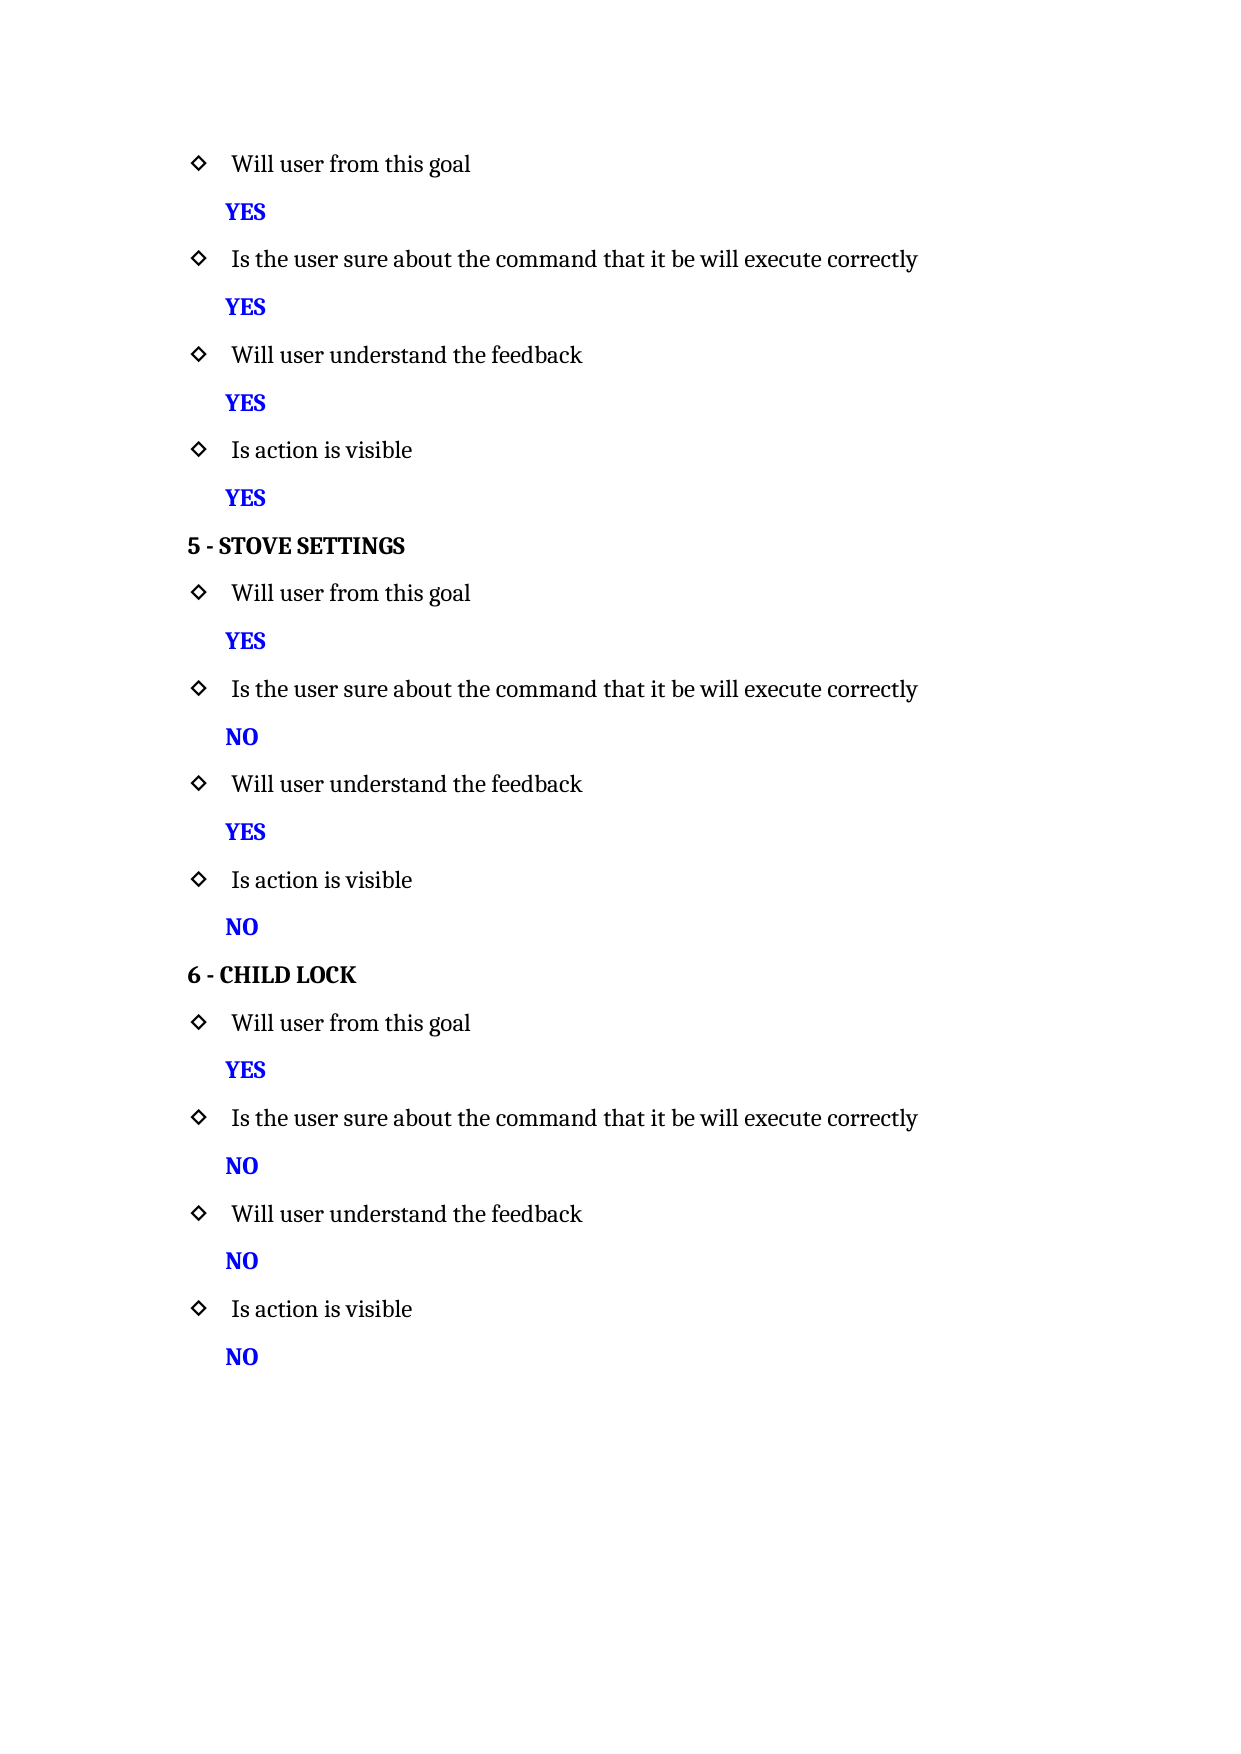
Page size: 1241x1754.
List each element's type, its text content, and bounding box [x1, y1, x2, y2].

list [187, 245, 1053, 274]
list YES [187, 627, 1053, 656]
list Is action is visible [187, 436, 1053, 465]
list YES [187, 818, 1053, 847]
list YES [187, 293, 1053, 322]
list NO [187, 1152, 1053, 1181]
list Will user understand the feedback [187, 770, 1053, 799]
list Is the user sure about the command that it be will execute correctly [187, 675, 1053, 703]
list Will user understand the feedback [187, 341, 1053, 369]
list Is action is visible [187, 866, 1053, 894]
list NO [187, 1247, 1053, 1276]
list YES [187, 388, 1053, 417]
list 5 - STOVE SETTINGS [187, 532, 1053, 560]
list Is action is visible [187, 1295, 1053, 1324]
list 6 - CHILD LOCK [187, 961, 1053, 990]
list Is the user sure about the command that it be will execute correctly [187, 1104, 1053, 1133]
list NO [187, 1343, 1053, 1371]
list YES [187, 1056, 1053, 1085]
list YES [187, 198, 1053, 226]
list YES [187, 484, 1053, 513]
list NO [187, 913, 1053, 942]
list NO [187, 722, 1053, 751]
list Will user from this goal [187, 150, 1053, 179]
list Will user from this goal [187, 1009, 1053, 1037]
list Will user from this goal [187, 579, 1053, 608]
list Will user understand the feedback [187, 1199, 1053, 1228]
